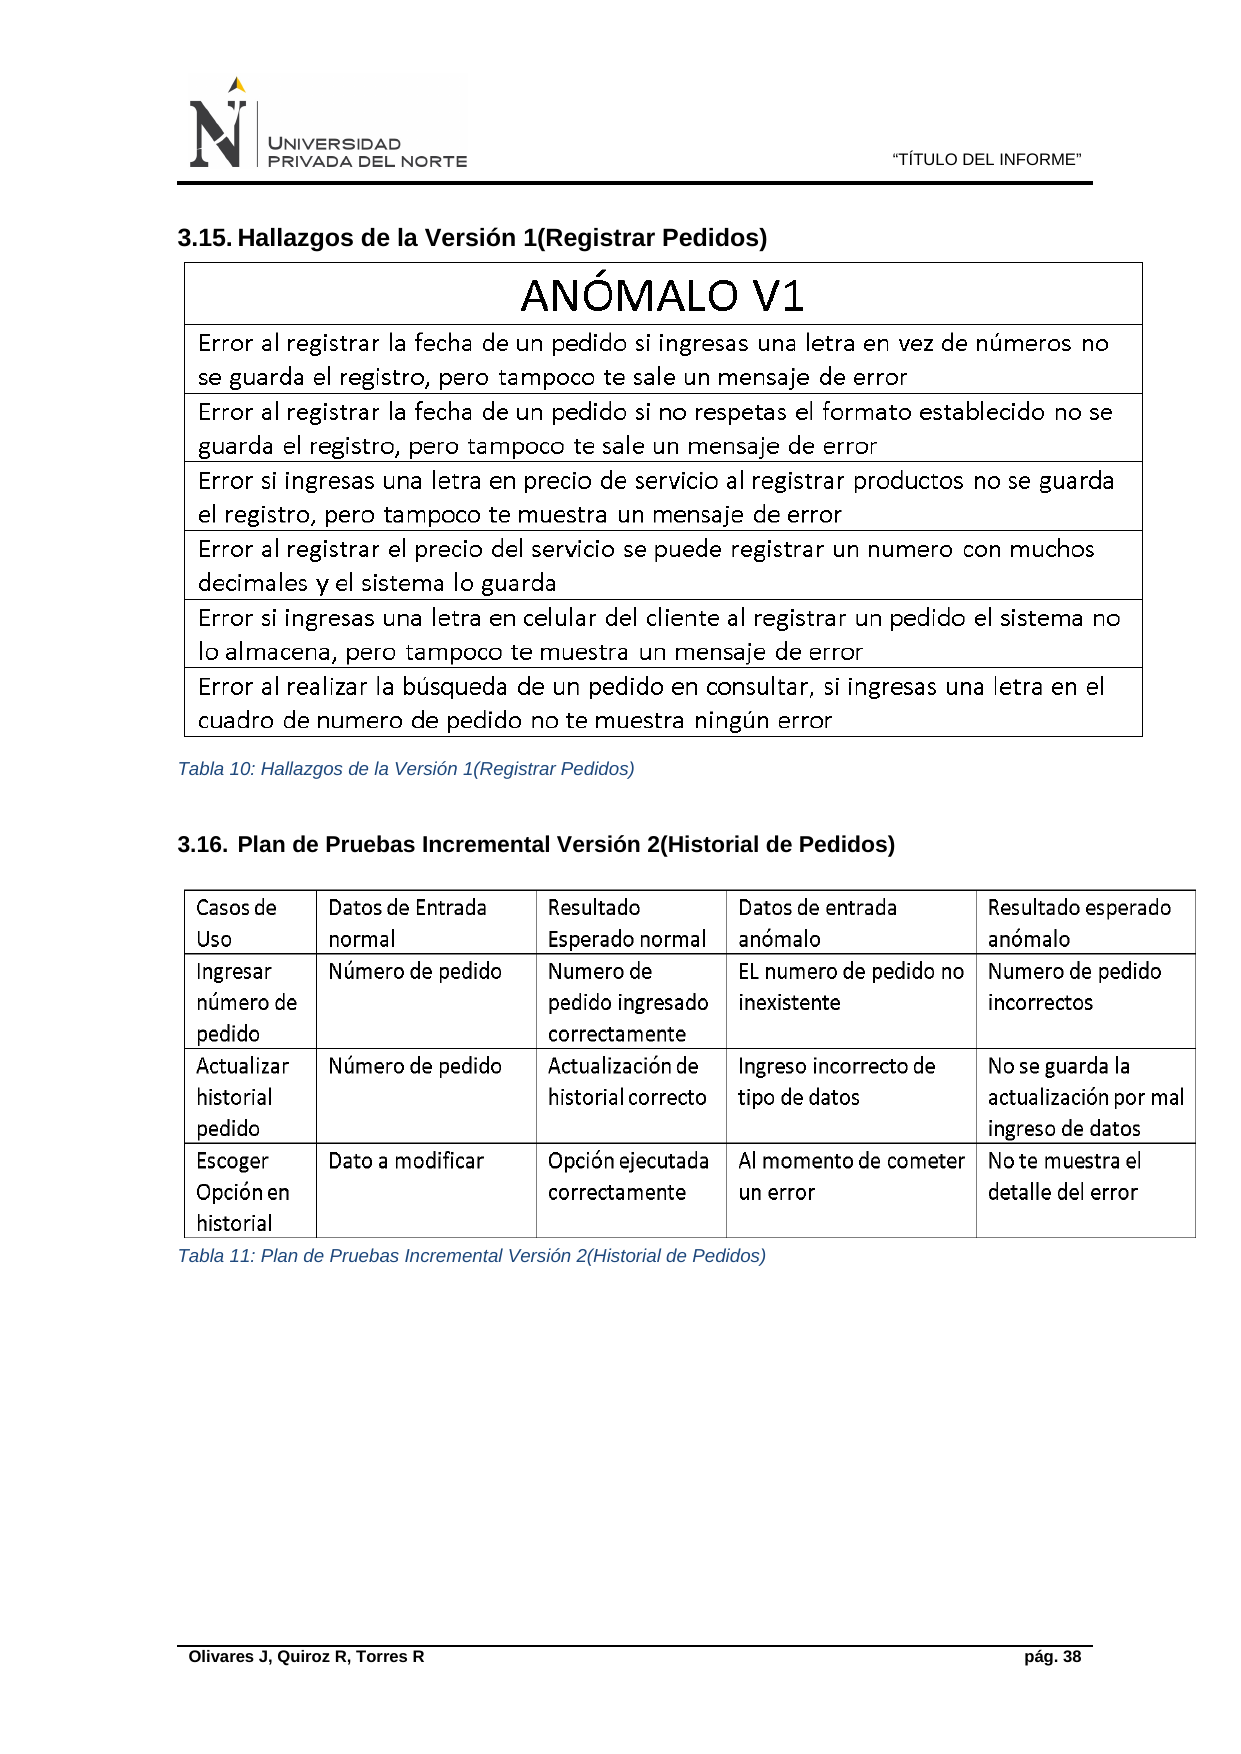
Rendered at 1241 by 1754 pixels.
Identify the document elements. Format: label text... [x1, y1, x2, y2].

picture [188, 73, 469, 169]
subtitle Hallazgos de la Versión 1(Registrar Pedidos) [177, 223, 1092, 252]
picture [177, 886, 1202, 1244]
picture [177, 254, 1150, 743]
subtitle Plan de Pruebas Incremental Versión 2(Historial de Pedidos) [177, 831, 1092, 857]
